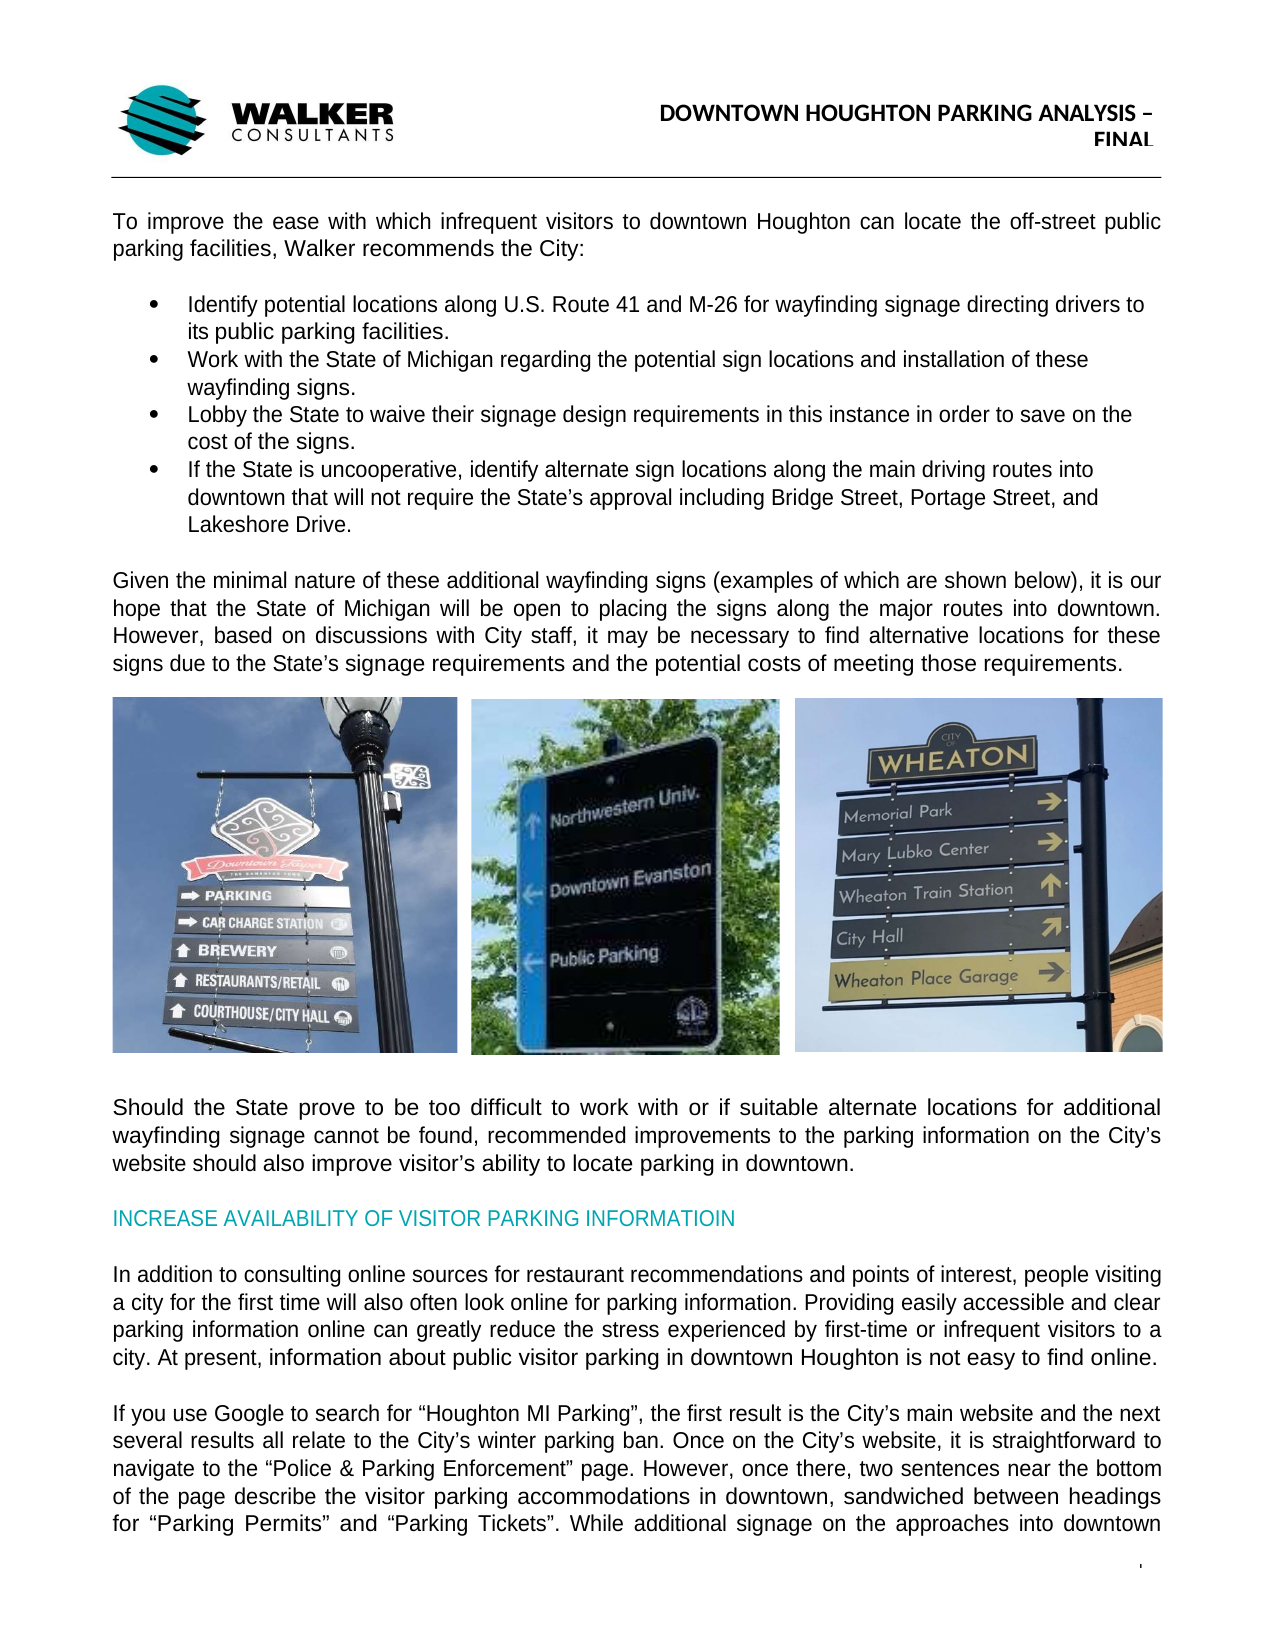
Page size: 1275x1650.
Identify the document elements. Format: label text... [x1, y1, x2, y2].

picture [471, 699, 780, 1055]
picture [112, 697, 458, 1053]
picture [795, 698, 1163, 1052]
list Lobby the State to waive their signage design requirements in this instance in order to save on the cost of the signs. [150, 401, 1162, 455]
text To improve the ease with which infrequent visitors to downtown Houghton can locate the off-street public parking facilities, Walker recommends the City: [112, 208, 1162, 262]
list Identify potential locations along U.S. Route 41 and M-26 for wayfinding signage directing drivers to its public parking facilities. [150, 291, 1162, 344]
picture [116, 82, 397, 163]
text INCREASE AVAILABILITY OF VISITOR PARKING INFORMATIOIN [112, 1205, 1185, 1232]
text Should the State prove to be too difficult to work with or if suitable alternate locations for additional wayfinding signage cannot be found, recommended improvements to the parking information on the City’s website should also improve visitor’s ability to locate parking in downtown. [112, 1094, 1162, 1176]
text Given the minimal nature of these additional wayfinding signs (examples of which are shown below), it is our hope that the State of Michigan will be open to placing the signs along the major routes into downtown. However, based on discussions with City staff, it may be necessary to find alternative locations for these signs due to the State’s signage requirements and the potential costs of meeting those requirements. [112, 567, 1162, 676]
list If the State is uncooperative, identify alternate sign locations along the main driving routes into downtown that will not require the State’s approval including Bridge Street, Portage Street, and Lakeshore Drive. [150, 456, 1162, 537]
text In addition to consulting online sources for restaurant recommendations and points of interest, people visiting a city for the first time will also often look online for parking information. Providing easily accessible and clear parking information online can greatly reduce the stress experienced by first-time or infrequent visitors to a city. At present, information about public visitor parking in downtown Houghton is not easy to find online. [112, 1261, 1162, 1370]
list Work with the State of Michigan regarding the potential sign locations and installation of these wayfinding signs. [150, 346, 1162, 400]
